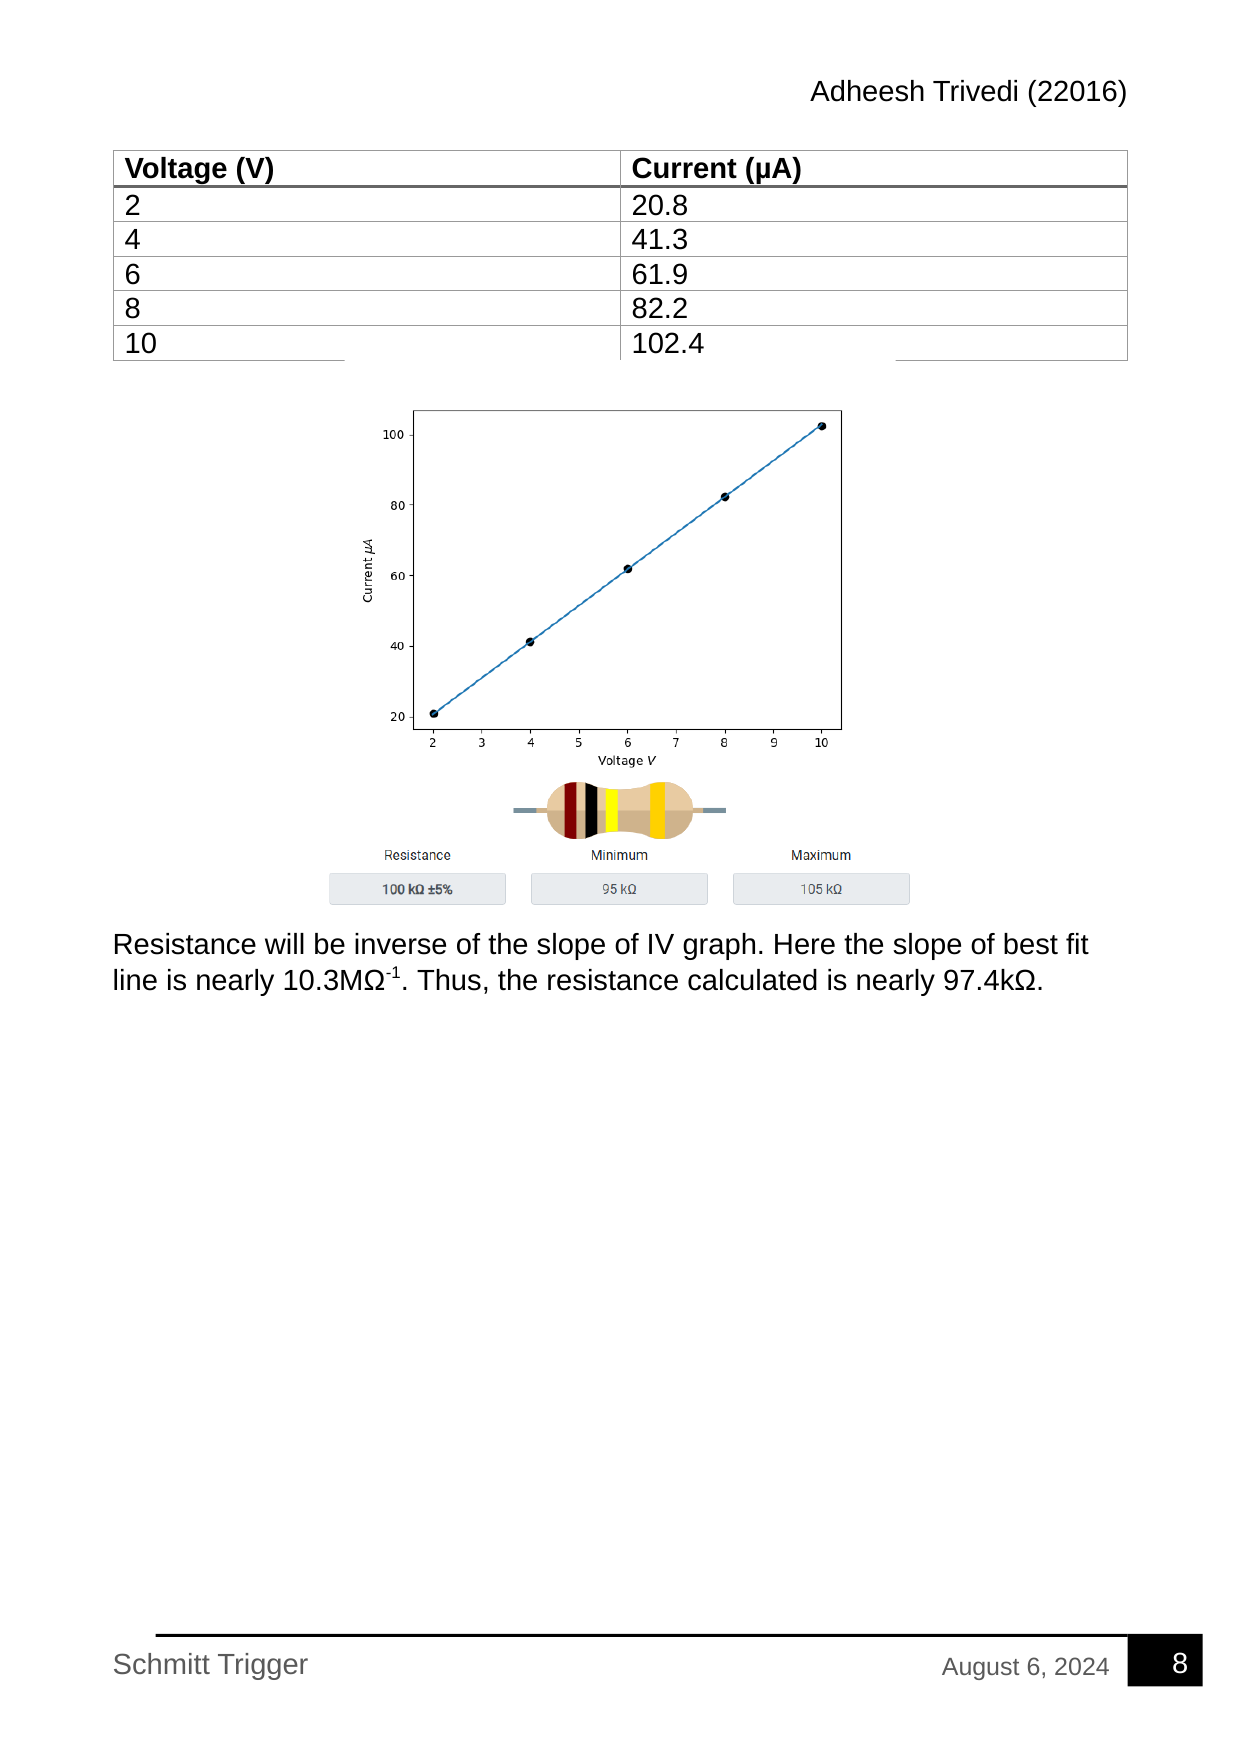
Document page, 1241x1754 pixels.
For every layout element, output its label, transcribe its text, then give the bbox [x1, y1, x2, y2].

table_cell 4 [114, 222, 620, 256]
table_cell 82.2 [621, 291, 1127, 325]
table_header Current (µA) [621, 151, 1127, 184]
text Resistance will be inverse of the slope of IV graph. Here the slope of best fit line is nearly 10.3MΩ-1. Thus, the resistance calculated is nearly 97.4kΩ. [112, 927, 1128, 997]
table_cell 61.9 [621, 257, 1127, 290]
table_cell 8 [114, 291, 620, 325]
table_cell 41.3 [621, 222, 1127, 256]
table_cell 10 [114, 326, 620, 359]
picture [325, 776, 916, 908]
table_cell 2 [114, 188, 620, 221]
table_cell 6 [114, 257, 620, 290]
table_header Voltage (V) [114, 151, 620, 184]
table_cell 102.4 [621, 326, 1127, 359]
table_cell 20.8 [621, 188, 1127, 221]
picture [344, 360, 896, 774]
